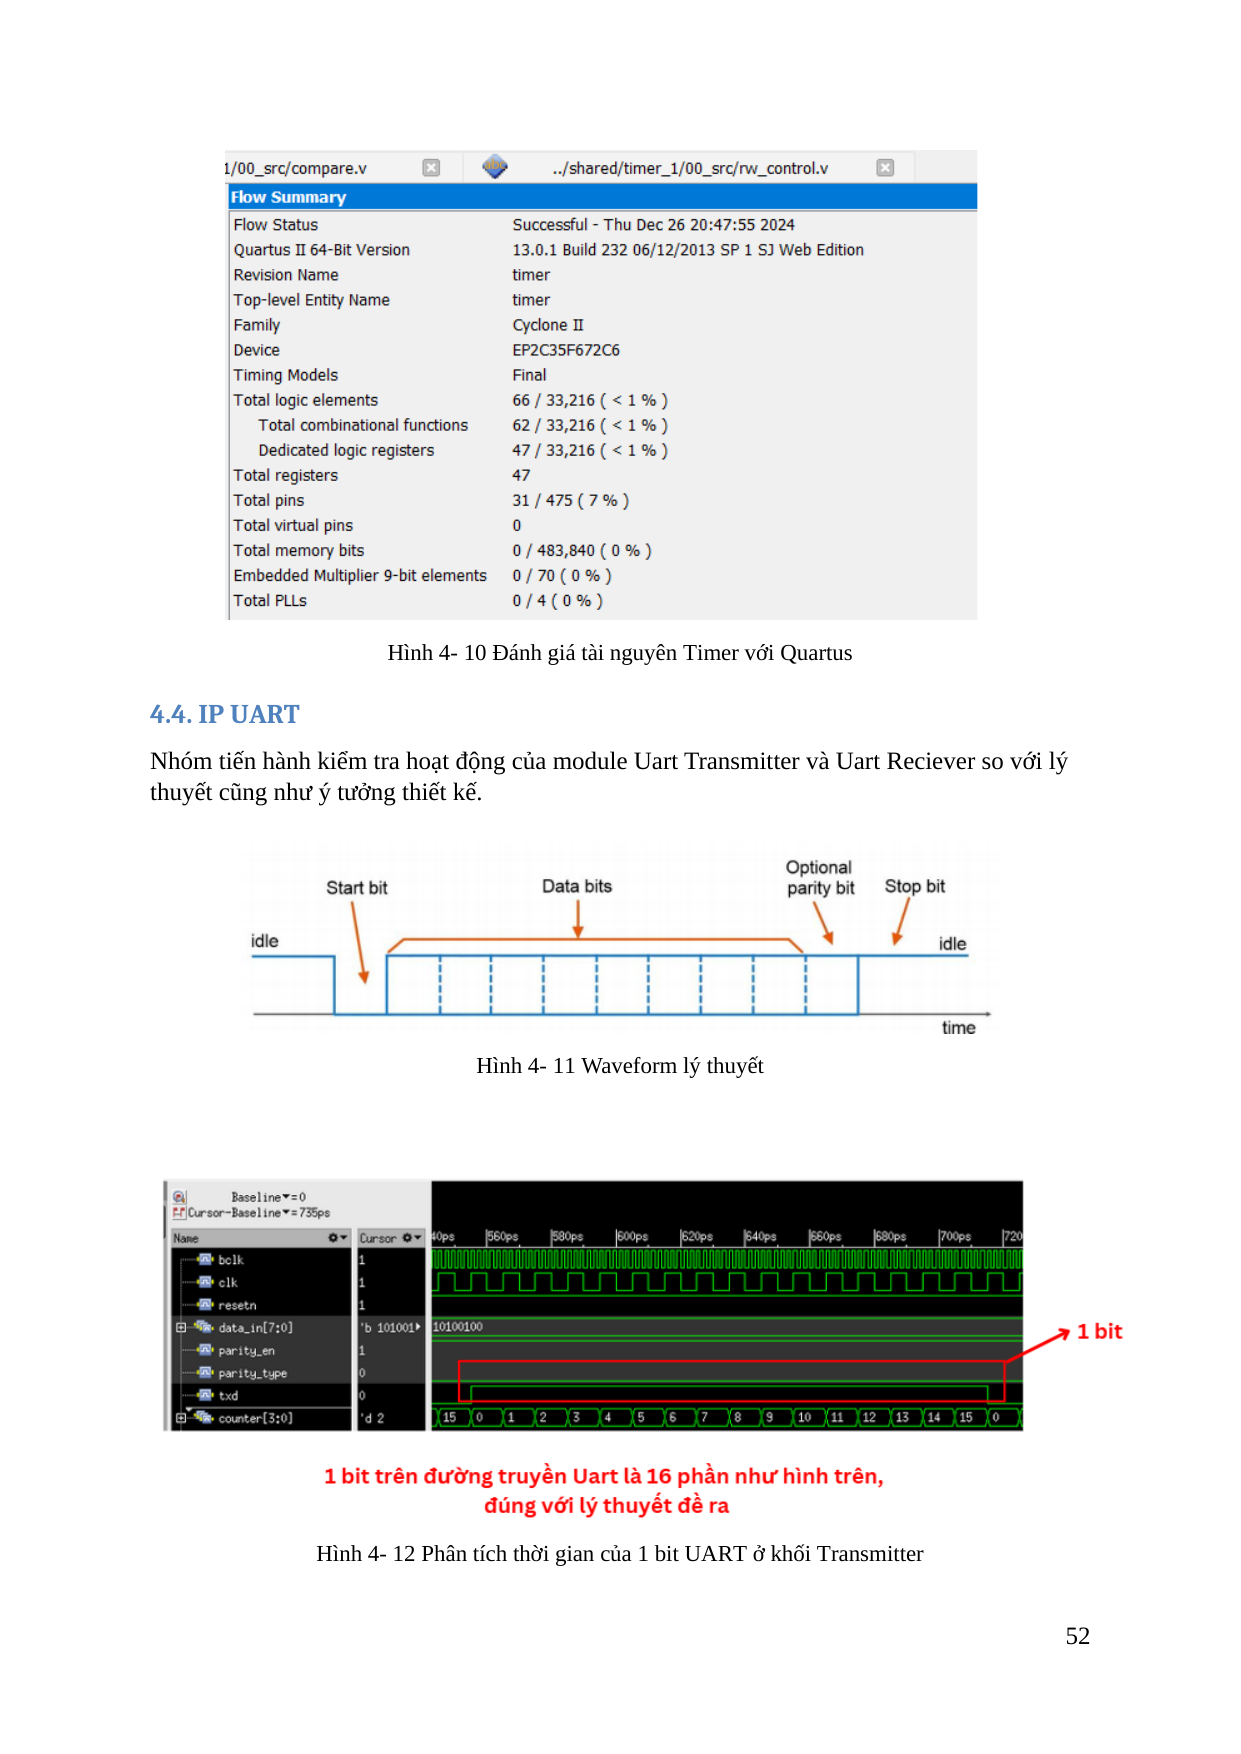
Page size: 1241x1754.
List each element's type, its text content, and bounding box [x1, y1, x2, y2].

subtitle 4.4. IP UART [150, 699, 1090, 730]
picture [225, 150, 978, 620]
picture [182, 824, 1058, 1034]
picture [150, 1160, 1125, 1522]
text Nhóm tiến hành kiểm tra hoạt động của module Uart Transmitter và Uart Reciever so với lý thuyết cũng như ý tưởng thiết kế. [150, 746, 1090, 806]
